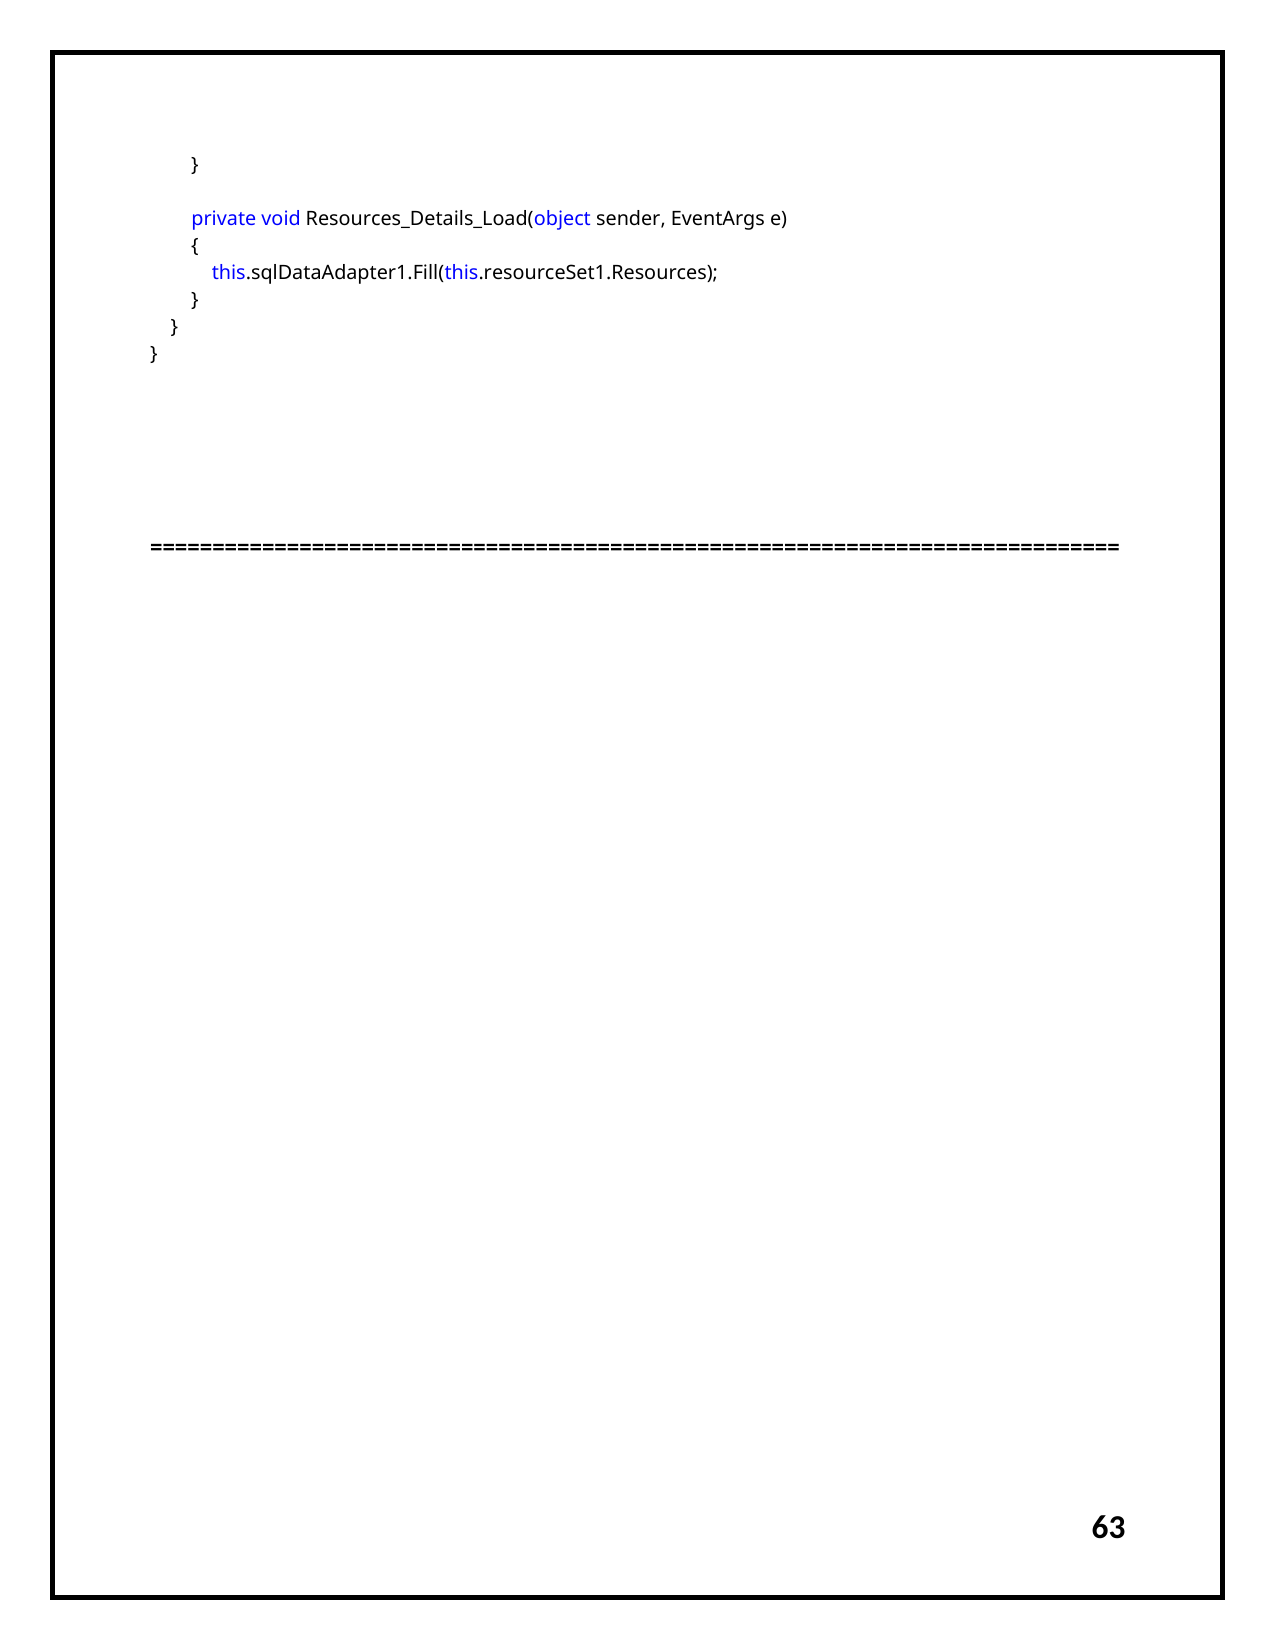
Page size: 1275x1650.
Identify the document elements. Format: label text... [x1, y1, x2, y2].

text } [150, 150, 1125, 177]
text private void Resources_Details_Load(object sender, EventArgs e) [150, 204, 1125, 231]
text } [150, 285, 1125, 312]
text } [150, 312, 1125, 339]
text { [150, 231, 1125, 258]
text } [150, 339, 1125, 366]
text ============================================================================== [150, 531, 1125, 562]
text this.sqlDataAdapter1.Fill(this.resourceSet1.Resources); [150, 258, 1125, 285]
